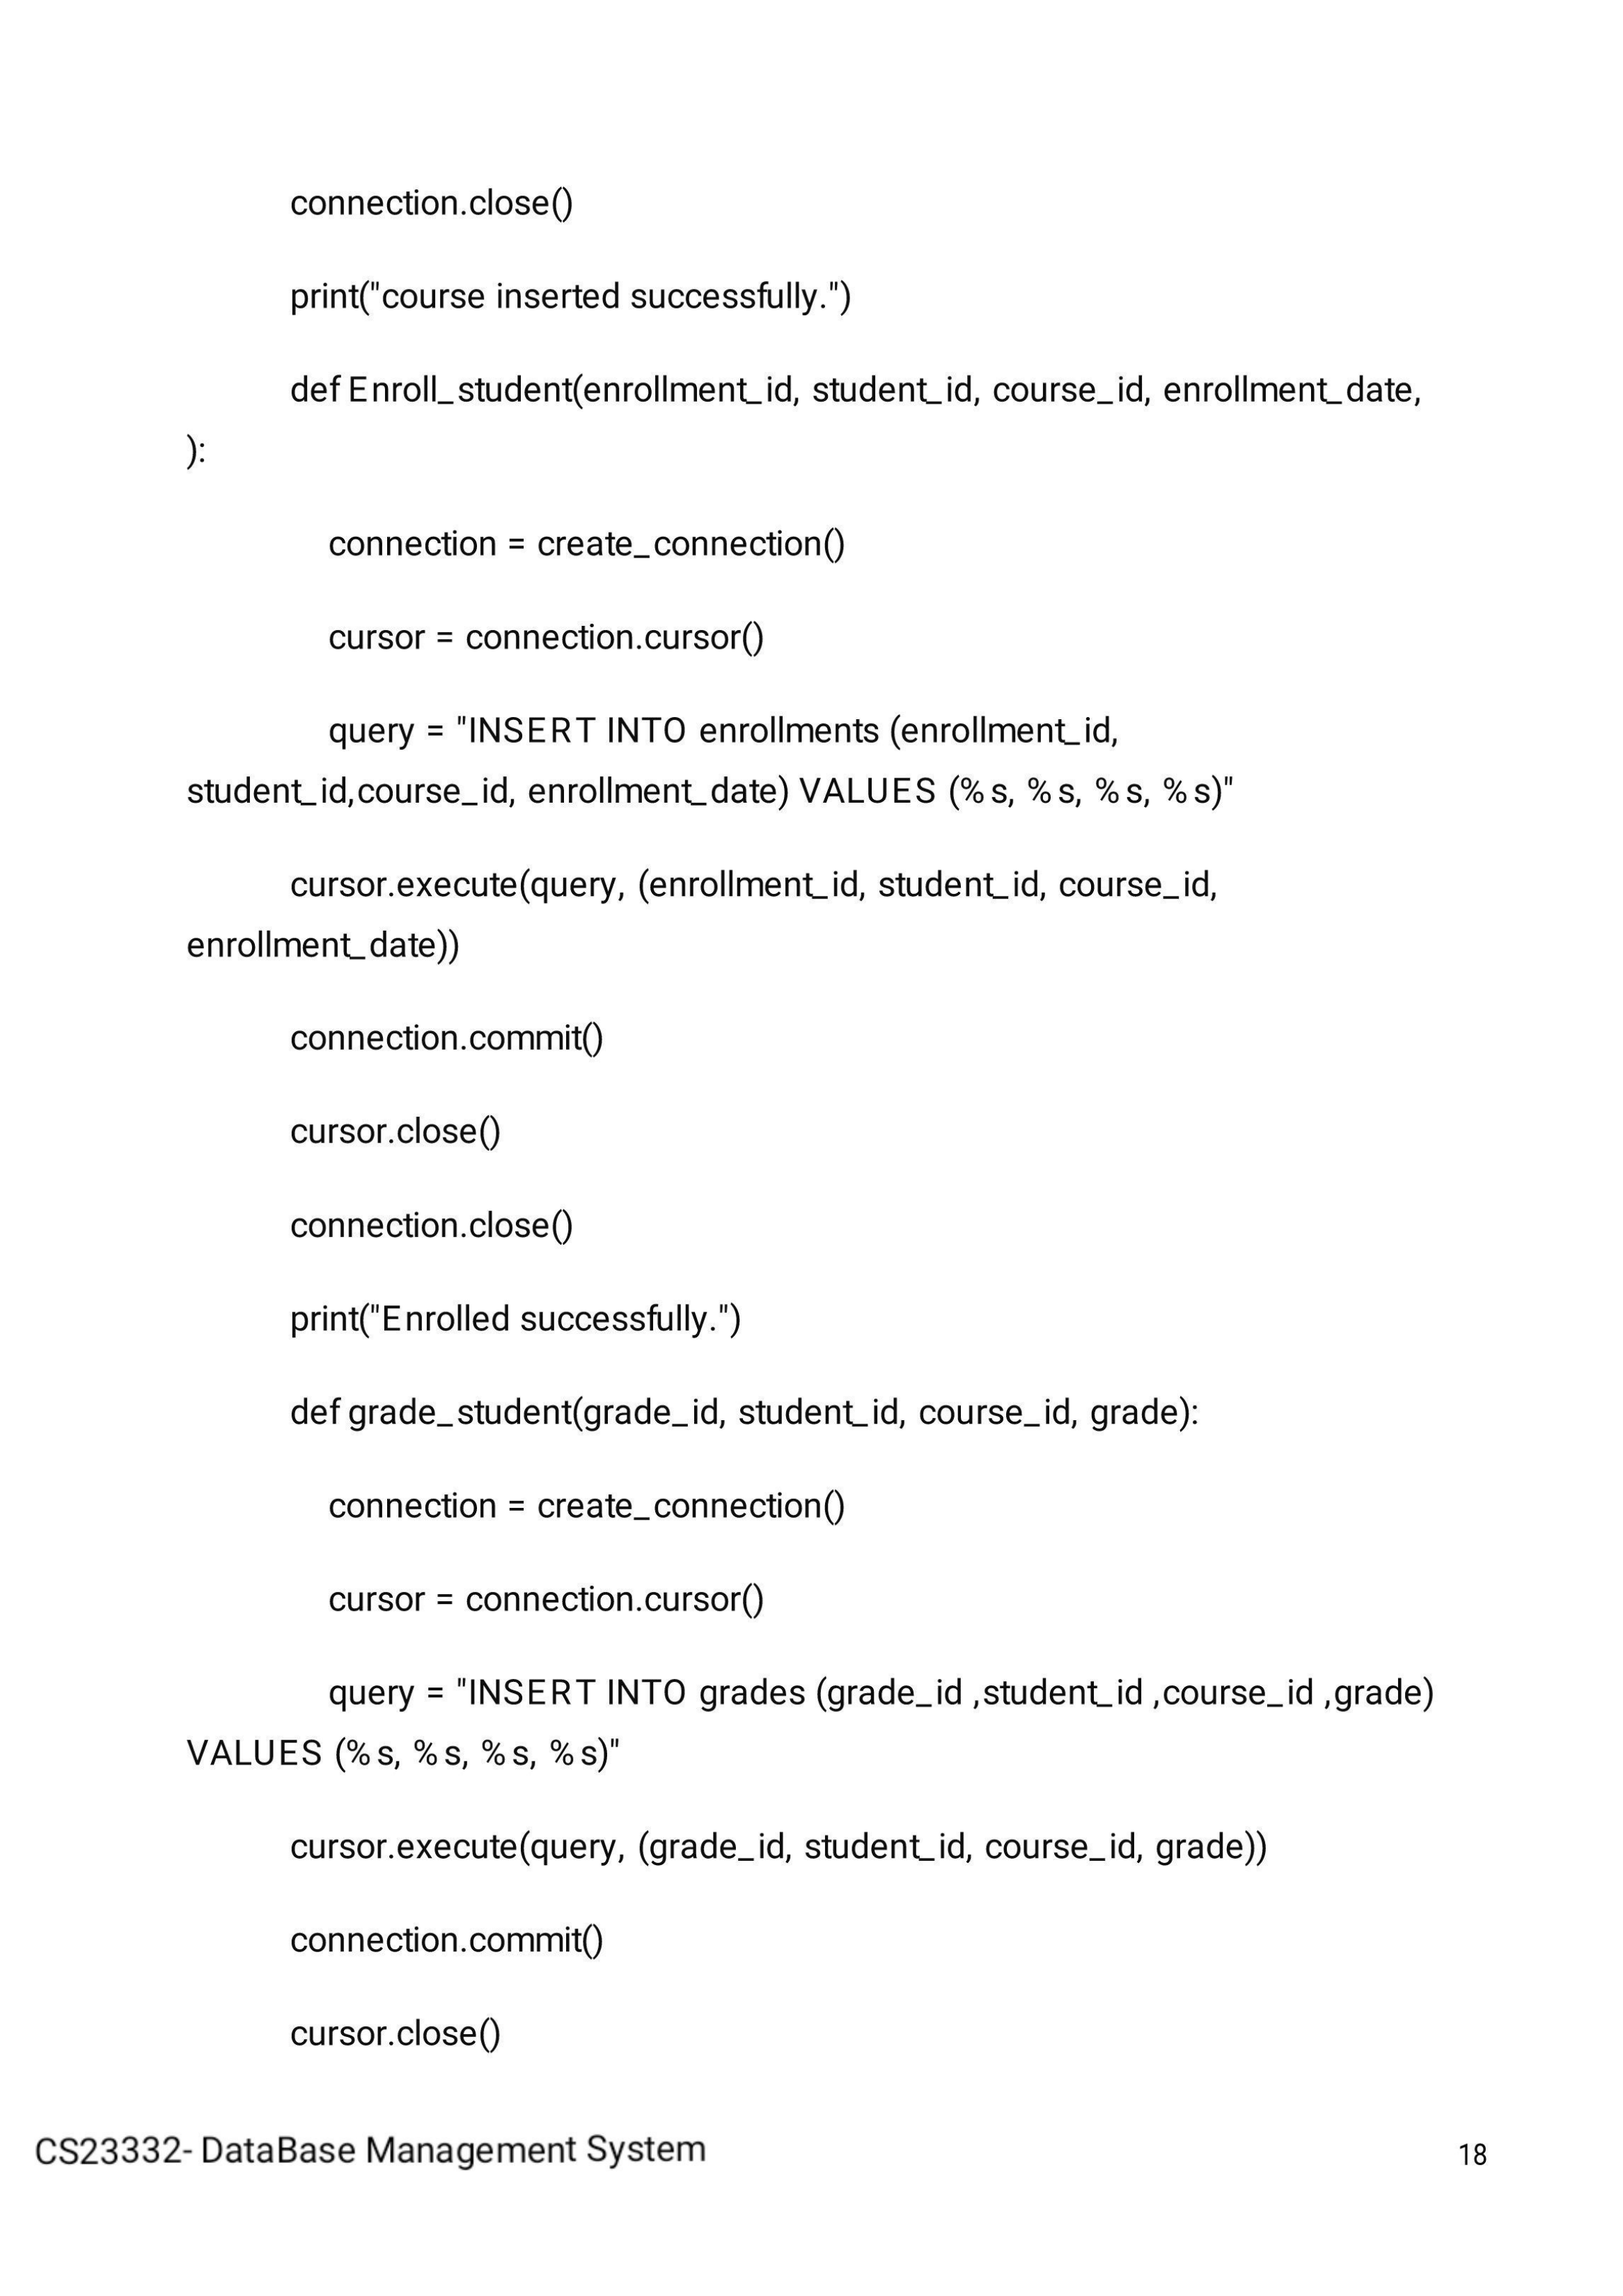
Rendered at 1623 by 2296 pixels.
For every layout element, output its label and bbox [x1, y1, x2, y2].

picture [34, 185, 1489, 2171]
